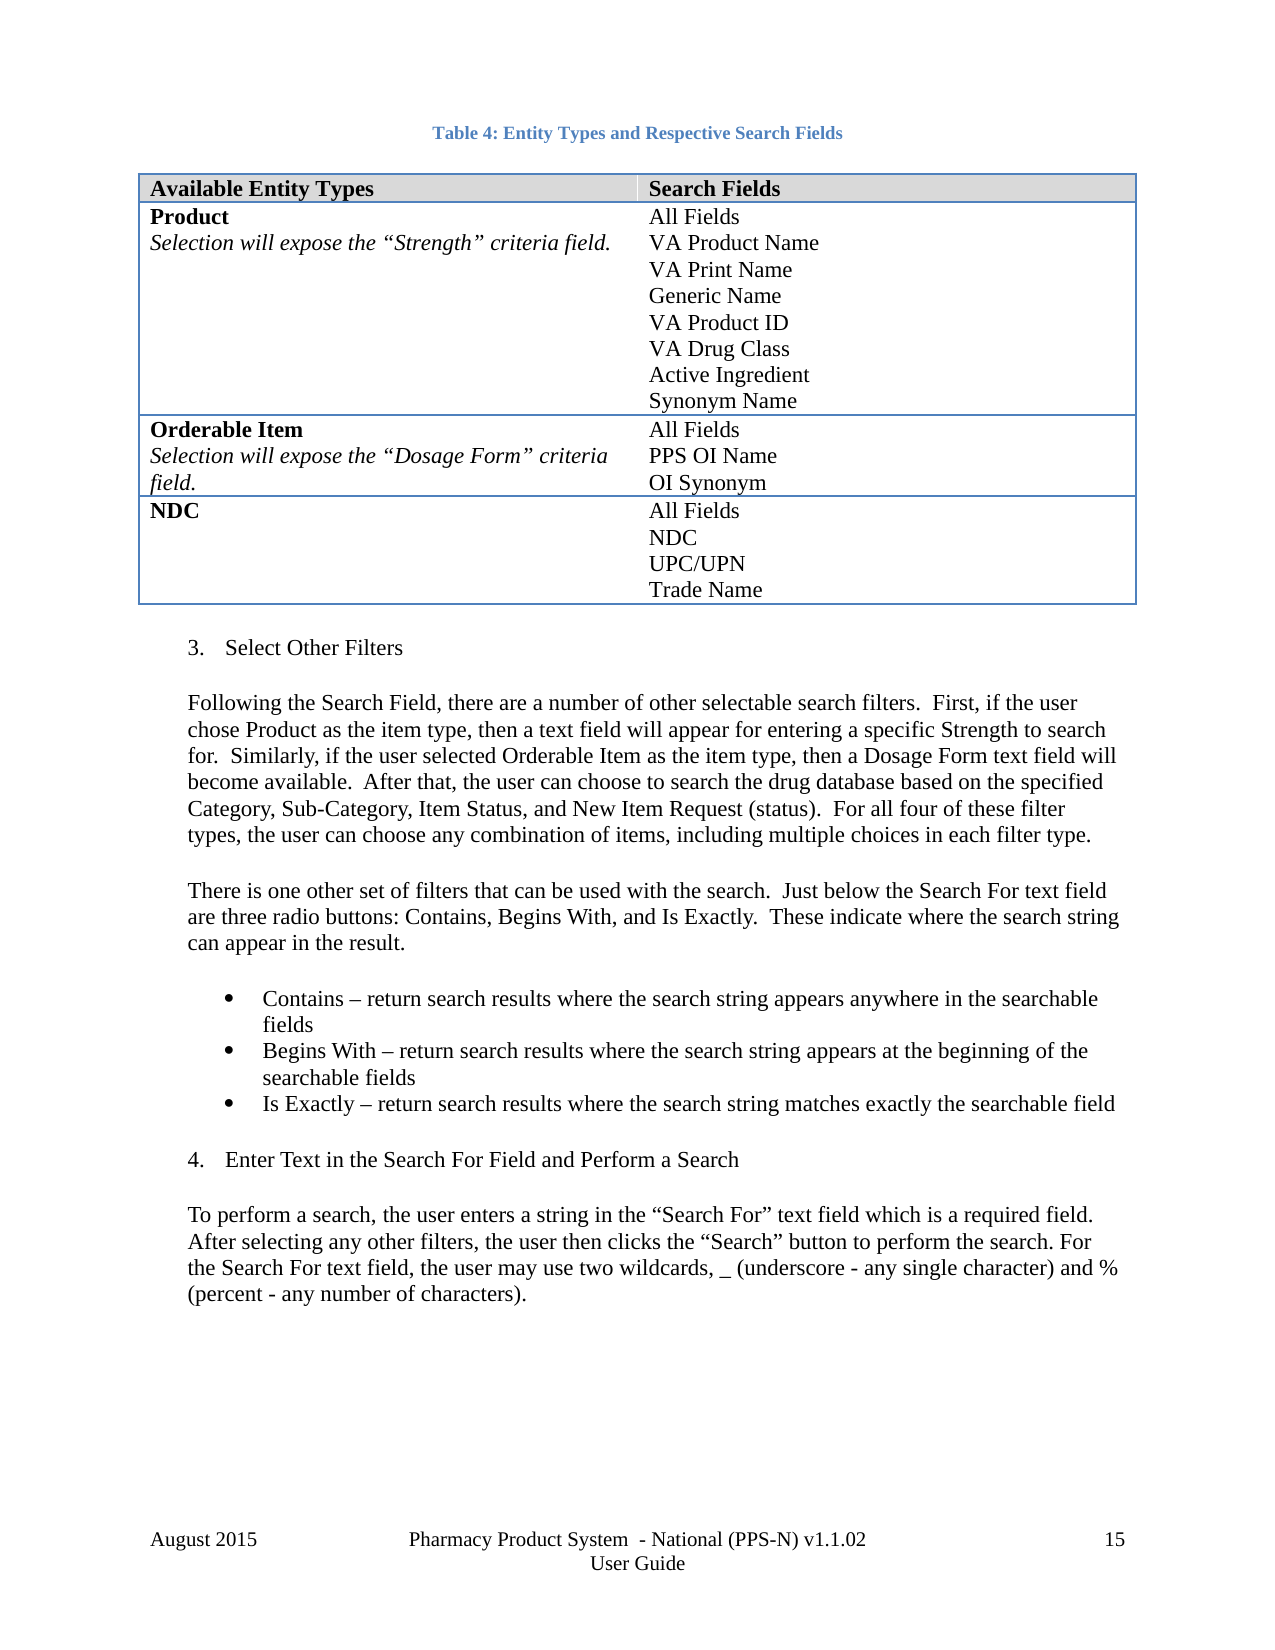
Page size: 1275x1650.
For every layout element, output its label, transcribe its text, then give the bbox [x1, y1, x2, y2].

table_header Search Fields [638, 175, 1135, 201]
table_cell All Fields NDC UPC/UPN Trade Name [638, 497, 1135, 603]
list Contains – return search results where the search string appears anywhere in the searchable fields [225, 985, 1125, 1038]
text To perform a search, the user enters a string in the “Search For” text field which is a required field. After selecting any other filters, the user then clicks the “Search” button to perform the search. For the Search For text field, the user may use two wildcards, _ (underscore - any single character) and % (percent - any number of characters). [187, 1201, 1125, 1307]
table_cell All Fields PPS OI Name OI Synonym [638, 416, 1135, 495]
text There is one other set of filters that can be used with the search. Just below the Search For text field are three radio buttons: Contains, Begins With, and Is Exactly. These indicate where the search string can appear in the result. [187, 877, 1125, 956]
list Select Other Filters [187, 634, 1125, 660]
list Begins With – return search results where the search string appears at the beginning of the searchable fields [225, 1038, 1125, 1090]
table_cell All Fields VA Product Name VA Print Name Generic Name VA Product ID VA Drug Class Active Ingredient Synonym Name [638, 203, 1135, 414]
text Table 4: Entity Types and Respective Search Fields [150, 122, 1125, 143]
table_header Available Entity Types [140, 175, 637, 201]
text Following the Search Field, there are a number of other selectable search filters. First, if the user chose Product as the item type, then a text field will appear for entering a specific Strength to search for. Similarly, if the user selected Orderable Item as the item type, then a Dosage Form text field will become available. After that, the user can choose to search the drug database based on the specified Category, Sub-Category, Item Status, and New Item Request (status). For all four of these filter types, the user can choose any combination of items, including multiple choices in each filter type. [187, 689, 1125, 847]
table_cell NDC [140, 497, 637, 603]
table_cell Orderable Item Selection will expose the “Dosage Form” criteria field. [140, 416, 637, 495]
list Is Exactly – return search results where the search string matches exactly the searchable field [225, 1090, 1125, 1117]
table_cell Product Selection will expose the “Strength” criteria field. [140, 203, 637, 414]
list Enter Text in the Search For Field and Perform a Search [187, 1146, 1125, 1172]
